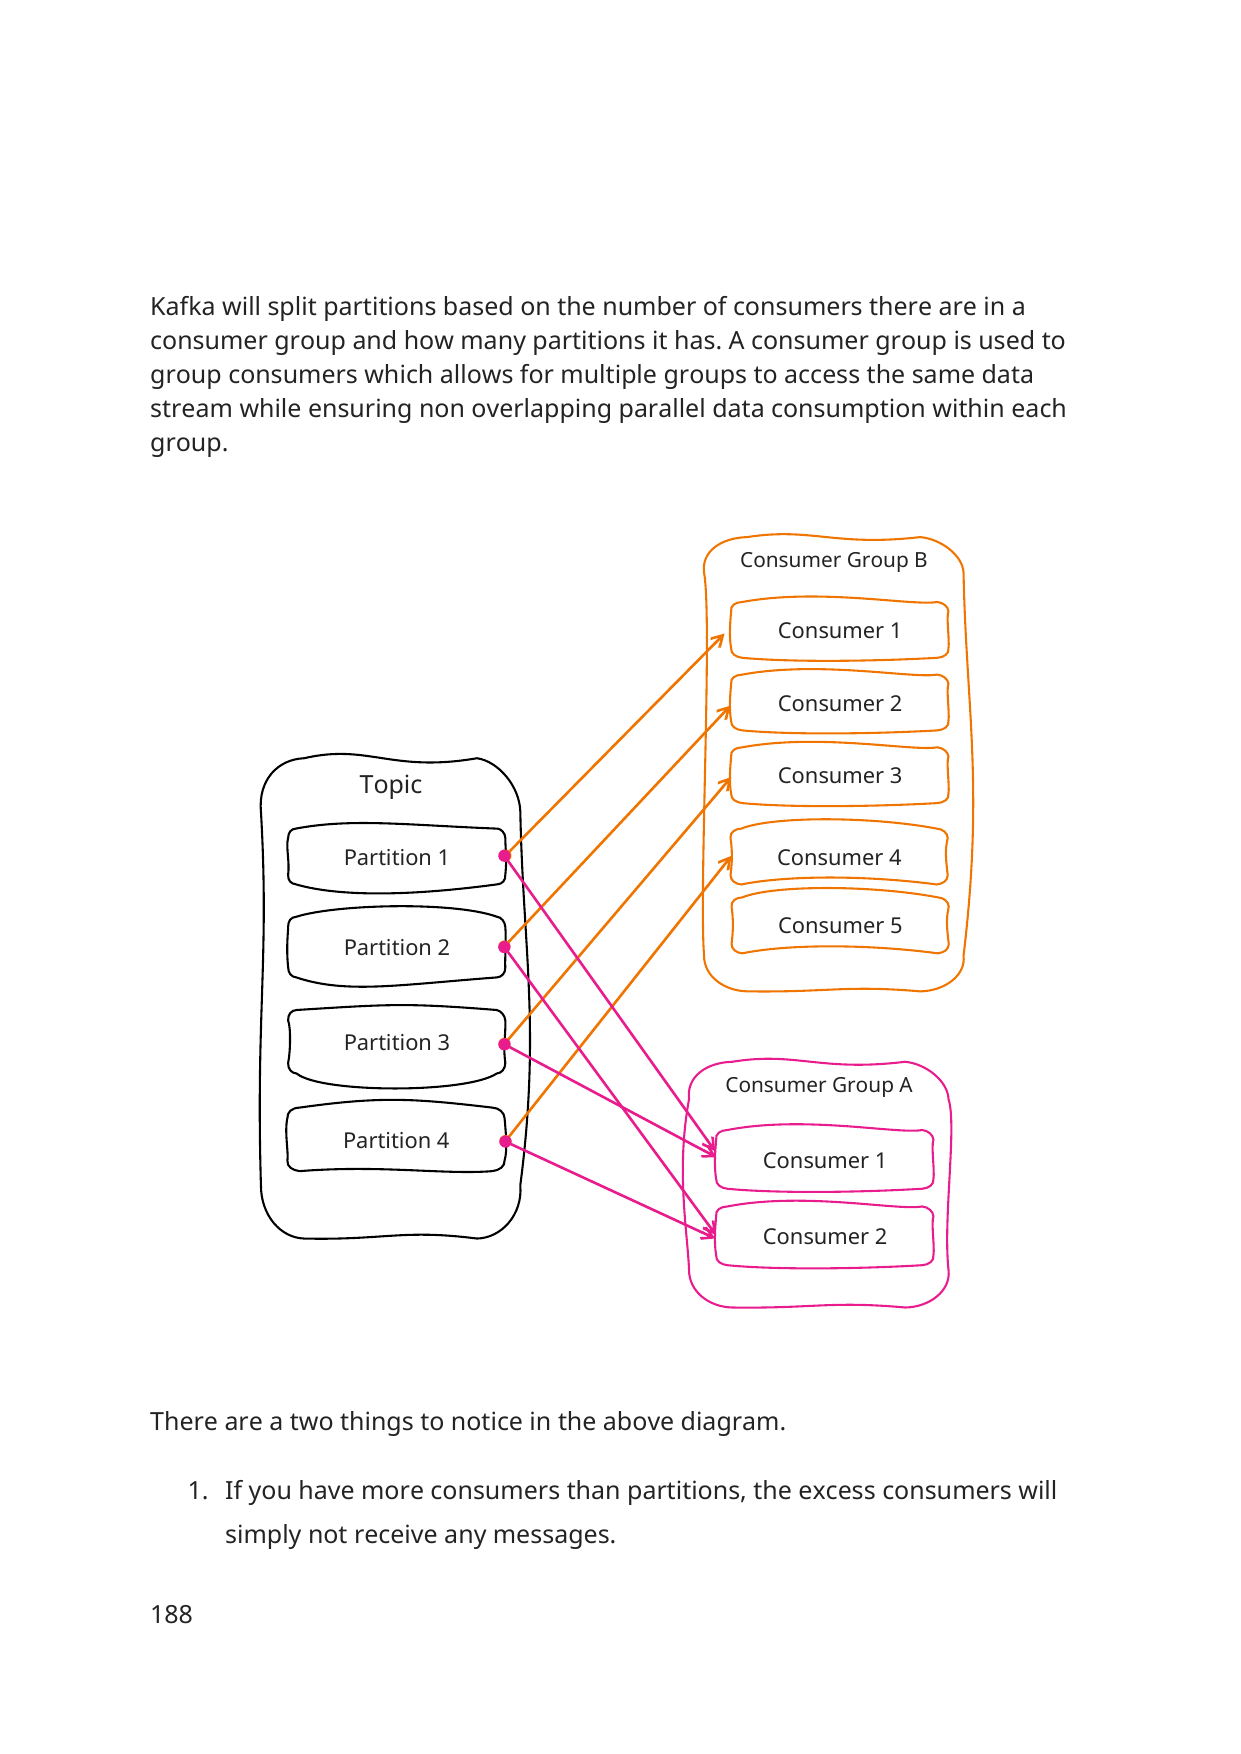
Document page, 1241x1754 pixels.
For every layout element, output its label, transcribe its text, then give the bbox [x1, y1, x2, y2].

list If you have more consumers than partitions, the excess consumers will simply not receive any messages. [187, 1473, 1090, 1551]
text Kafka will split partitions based on the number of consumers there are in a consumer group and how many partitions it has. A consumer group is used to group consumers which allows for multiple groups to access the same data stream while ensuring non overlapping parallel data consumption within each group. [150, 288, 1090, 459]
text There are a two things to notice in the above diagram. [150, 1404, 1090, 1438]
